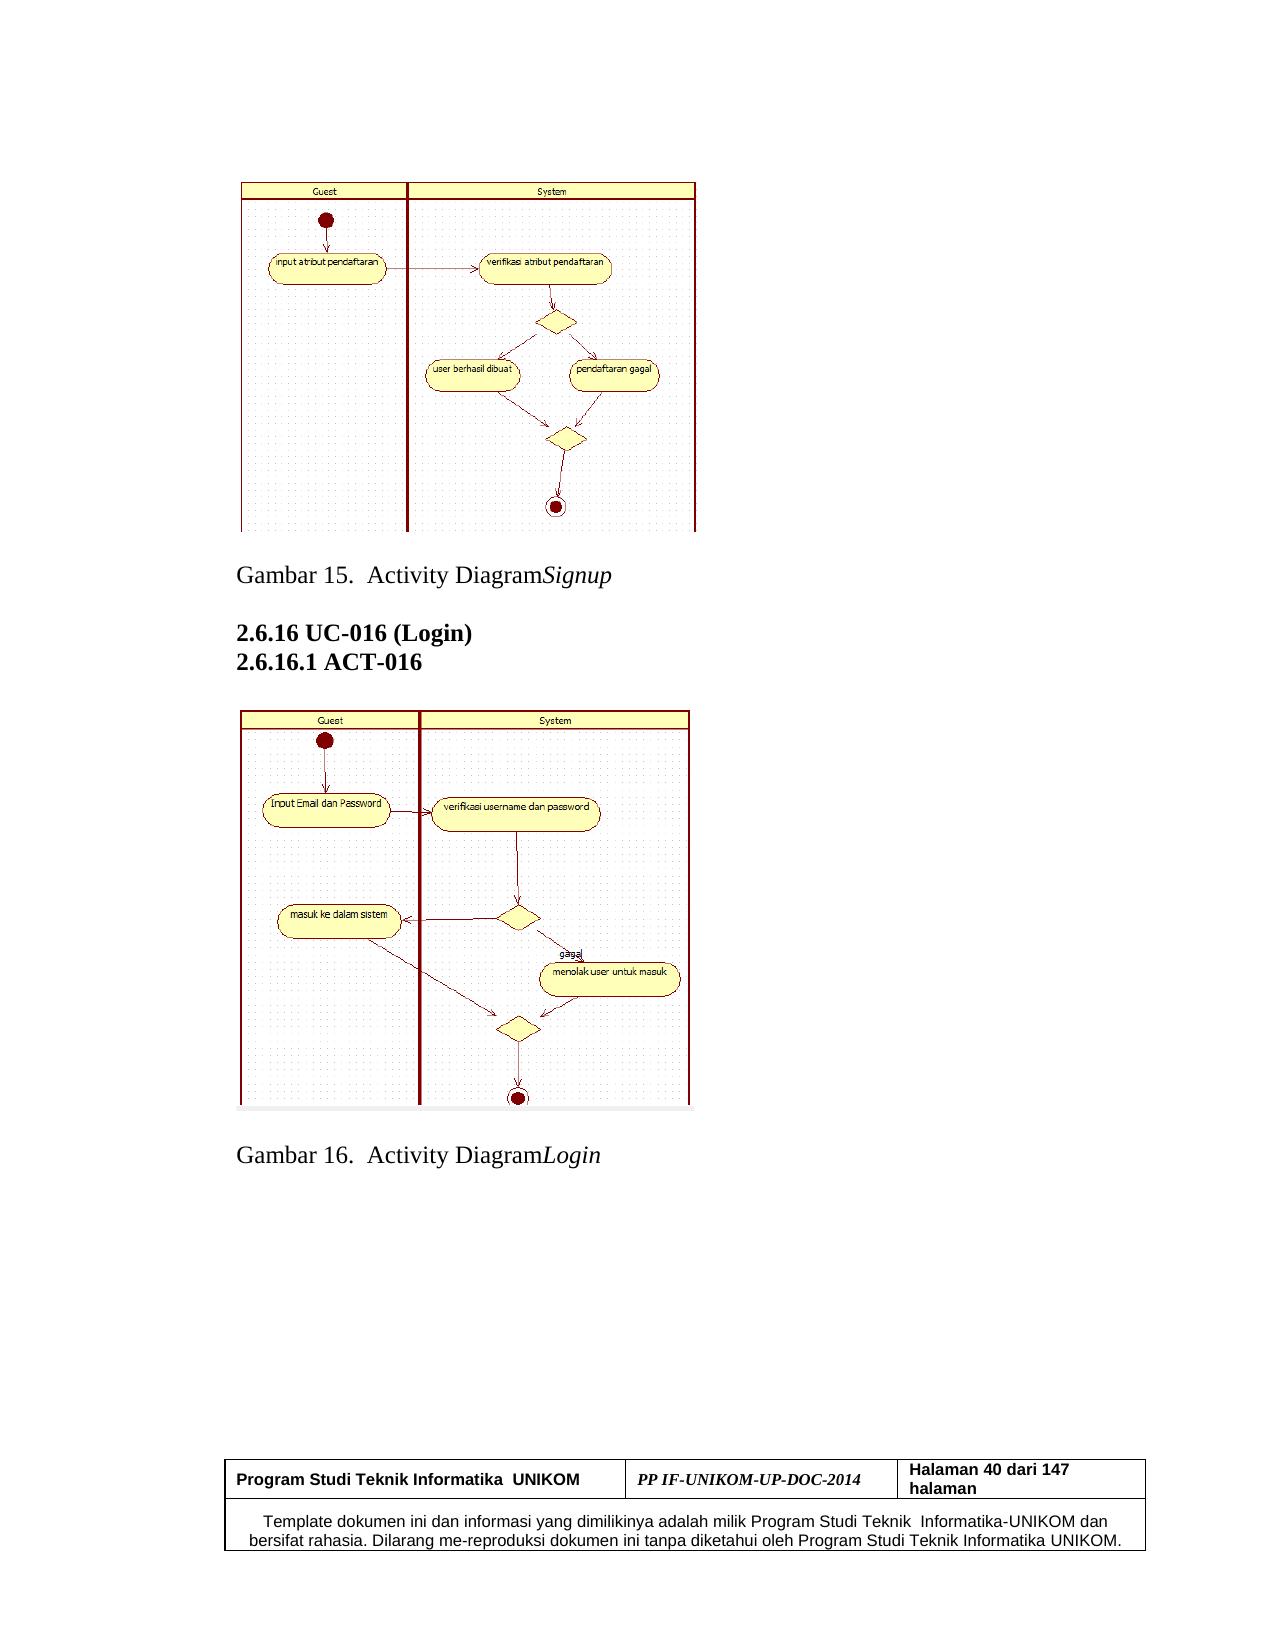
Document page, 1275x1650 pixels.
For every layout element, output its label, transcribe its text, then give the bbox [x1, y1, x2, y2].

text Gambar 15. Activity DiagramSignup [236, 560, 1098, 589]
text 2.6.16.1 ACT-016 [236, 647, 1098, 675]
picture [236, 177, 698, 532]
text 2.6.16 UC-016 (Login) [236, 618, 1098, 647]
text Gambar 16. Activity DiagramLogin [236, 1140, 1098, 1168]
picture [236, 704, 695, 1111]
